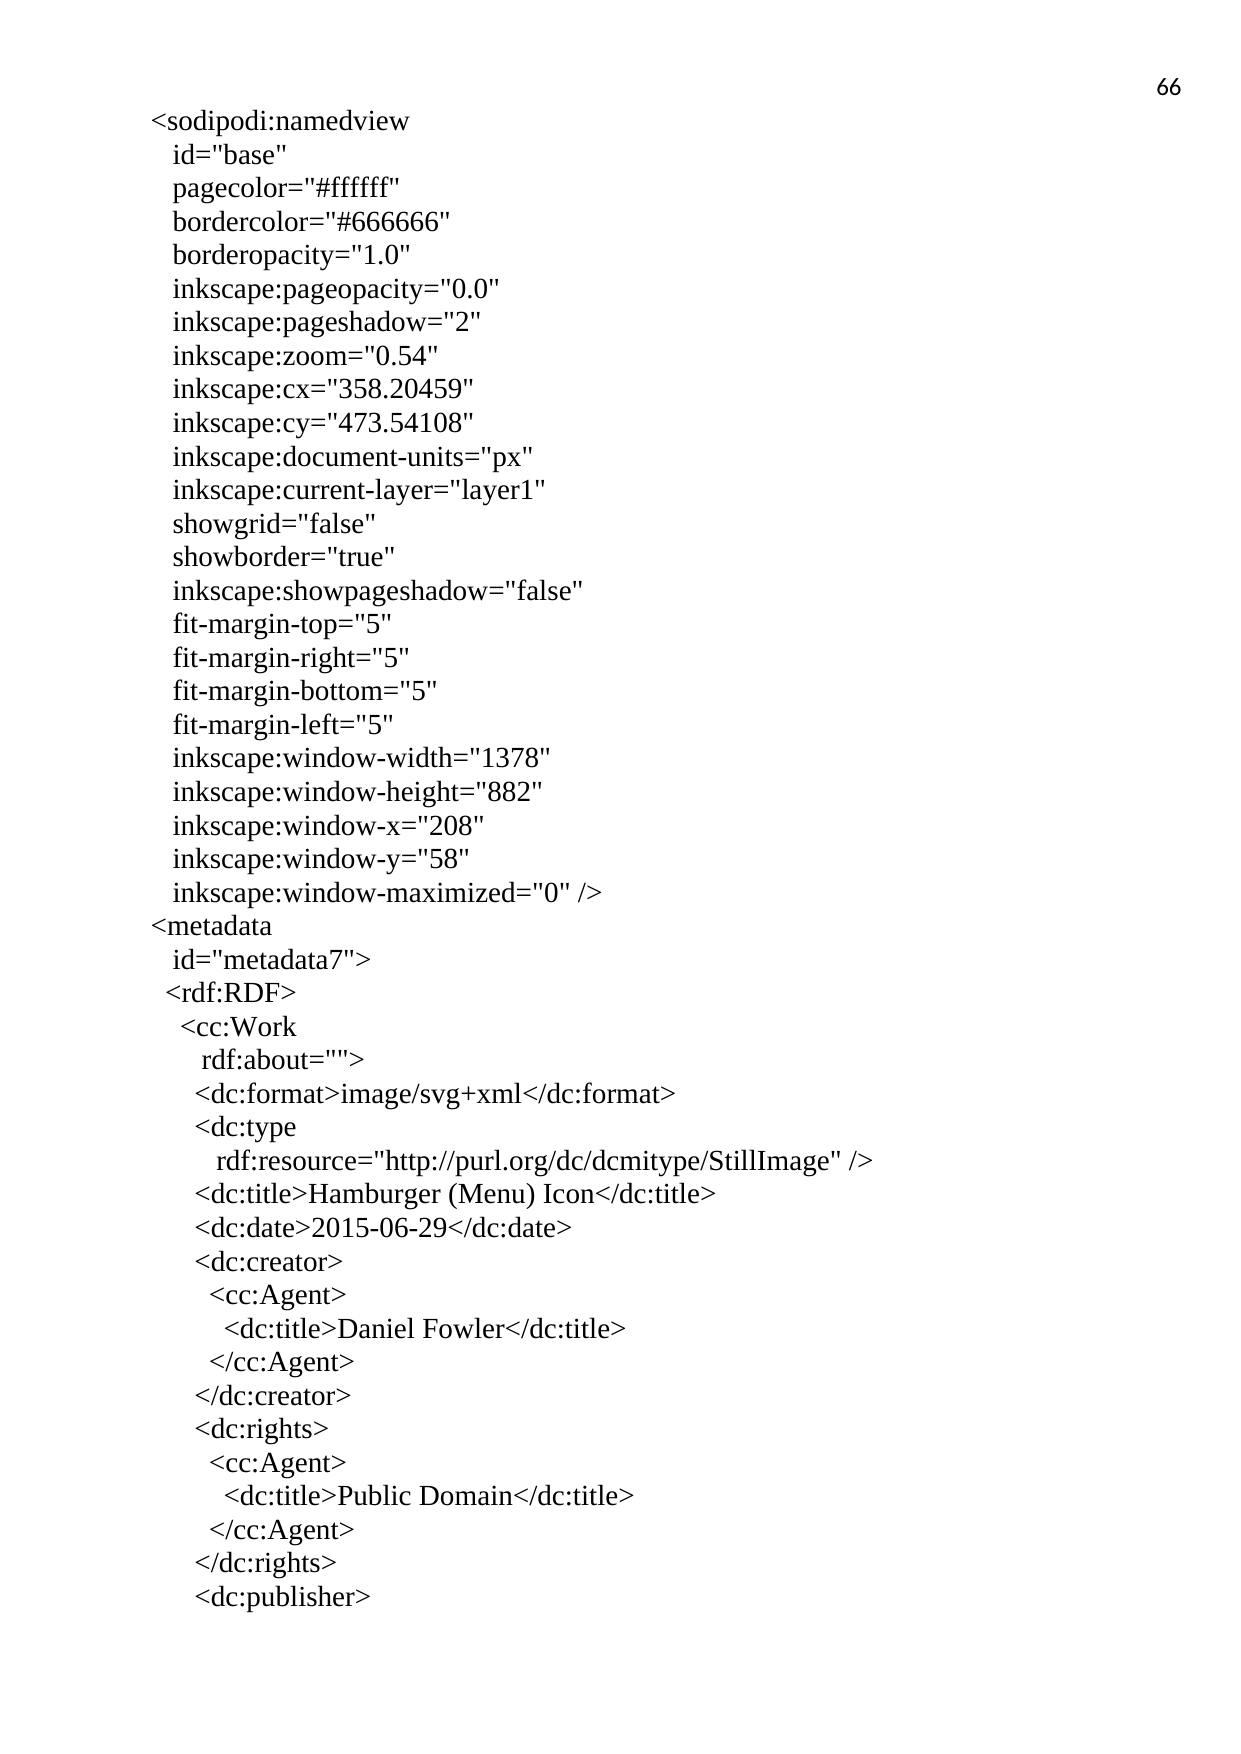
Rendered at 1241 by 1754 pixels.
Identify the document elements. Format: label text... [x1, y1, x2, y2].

text fit-margin-bottom="5" [136, 673, 1181, 707]
text borderopacity="1.0" [136, 237, 1181, 271]
text </dc:rights> [136, 1546, 1181, 1579]
text inkscape:window-height="882" [136, 774, 1181, 808]
text <dc:title>Public Domain</dc:title> [136, 1478, 1181, 1512]
text <cc:Agent> [136, 1277, 1181, 1311]
text inkscape:showpageshadow="false" [136, 573, 1181, 606]
text <cc:Work [136, 1009, 1181, 1042]
text id="base" [136, 137, 1181, 170]
text fit-margin-right="5" [136, 640, 1181, 673]
text inkscape:window-maximized="0" /> [136, 875, 1181, 908]
text pagecolor="#ffffff" [136, 170, 1181, 204]
text showborder="true" [136, 539, 1181, 573]
text <dc:title>Hamburger (Menu) Icon</dc:title> [136, 1177, 1181, 1210]
text rdf:about=""> [136, 1042, 1181, 1076]
text id="metadata7"> [136, 942, 1181, 975]
text inkscape:cx="358.20459" [136, 372, 1181, 405]
text inkscape:pageopacity="0.0" [136, 271, 1181, 304]
text fit-margin-top="5" [136, 606, 1181, 640]
text <metadata [136, 908, 1181, 942]
text fit-margin-left="5" [136, 707, 1181, 741]
text inkscape:current-layer="layer1" [136, 472, 1181, 506]
text bordercolor="#666666" [136, 204, 1181, 237]
text showgrid="false" [136, 506, 1181, 539]
text <dc:date>2015-06-29</dc:date> [136, 1210, 1181, 1244]
text <dc:type [136, 1109, 1181, 1143]
text </dc:creator> [136, 1378, 1181, 1411]
text inkscape:pageshadow="2" [136, 304, 1181, 338]
text <dc:publisher> [136, 1579, 1181, 1613]
text inkscape:zoom="0.54" [136, 338, 1181, 372]
text <rdf:RDF> [136, 975, 1181, 1009]
text inkscape:window-width="1378" [136, 741, 1181, 774]
text <cc:Agent> [136, 1445, 1181, 1478]
text <dc:rights> [136, 1411, 1181, 1445]
text rdf:resource="http://purl.org/dc/dcmitype/StillImage" /> [136, 1143, 1181, 1177]
text <dc:creator> [136, 1244, 1181, 1277]
text </cc:Agent> [136, 1344, 1181, 1378]
text inkscape:cy="473.54108" [136, 405, 1181, 439]
text <dc:title>Daniel Fowler</dc:title> [136, 1311, 1181, 1344]
text inkscape:document-units="px" [136, 439, 1181, 472]
text inkscape:window-x="208" [136, 808, 1181, 841]
text inkscape:window-y="58" [136, 841, 1181, 875]
text <sodipodi:namedview [136, 103, 1181, 137]
text <dc:format>image/svg+xml</dc:format> [136, 1076, 1181, 1109]
text </cc:Agent> [136, 1512, 1181, 1546]
